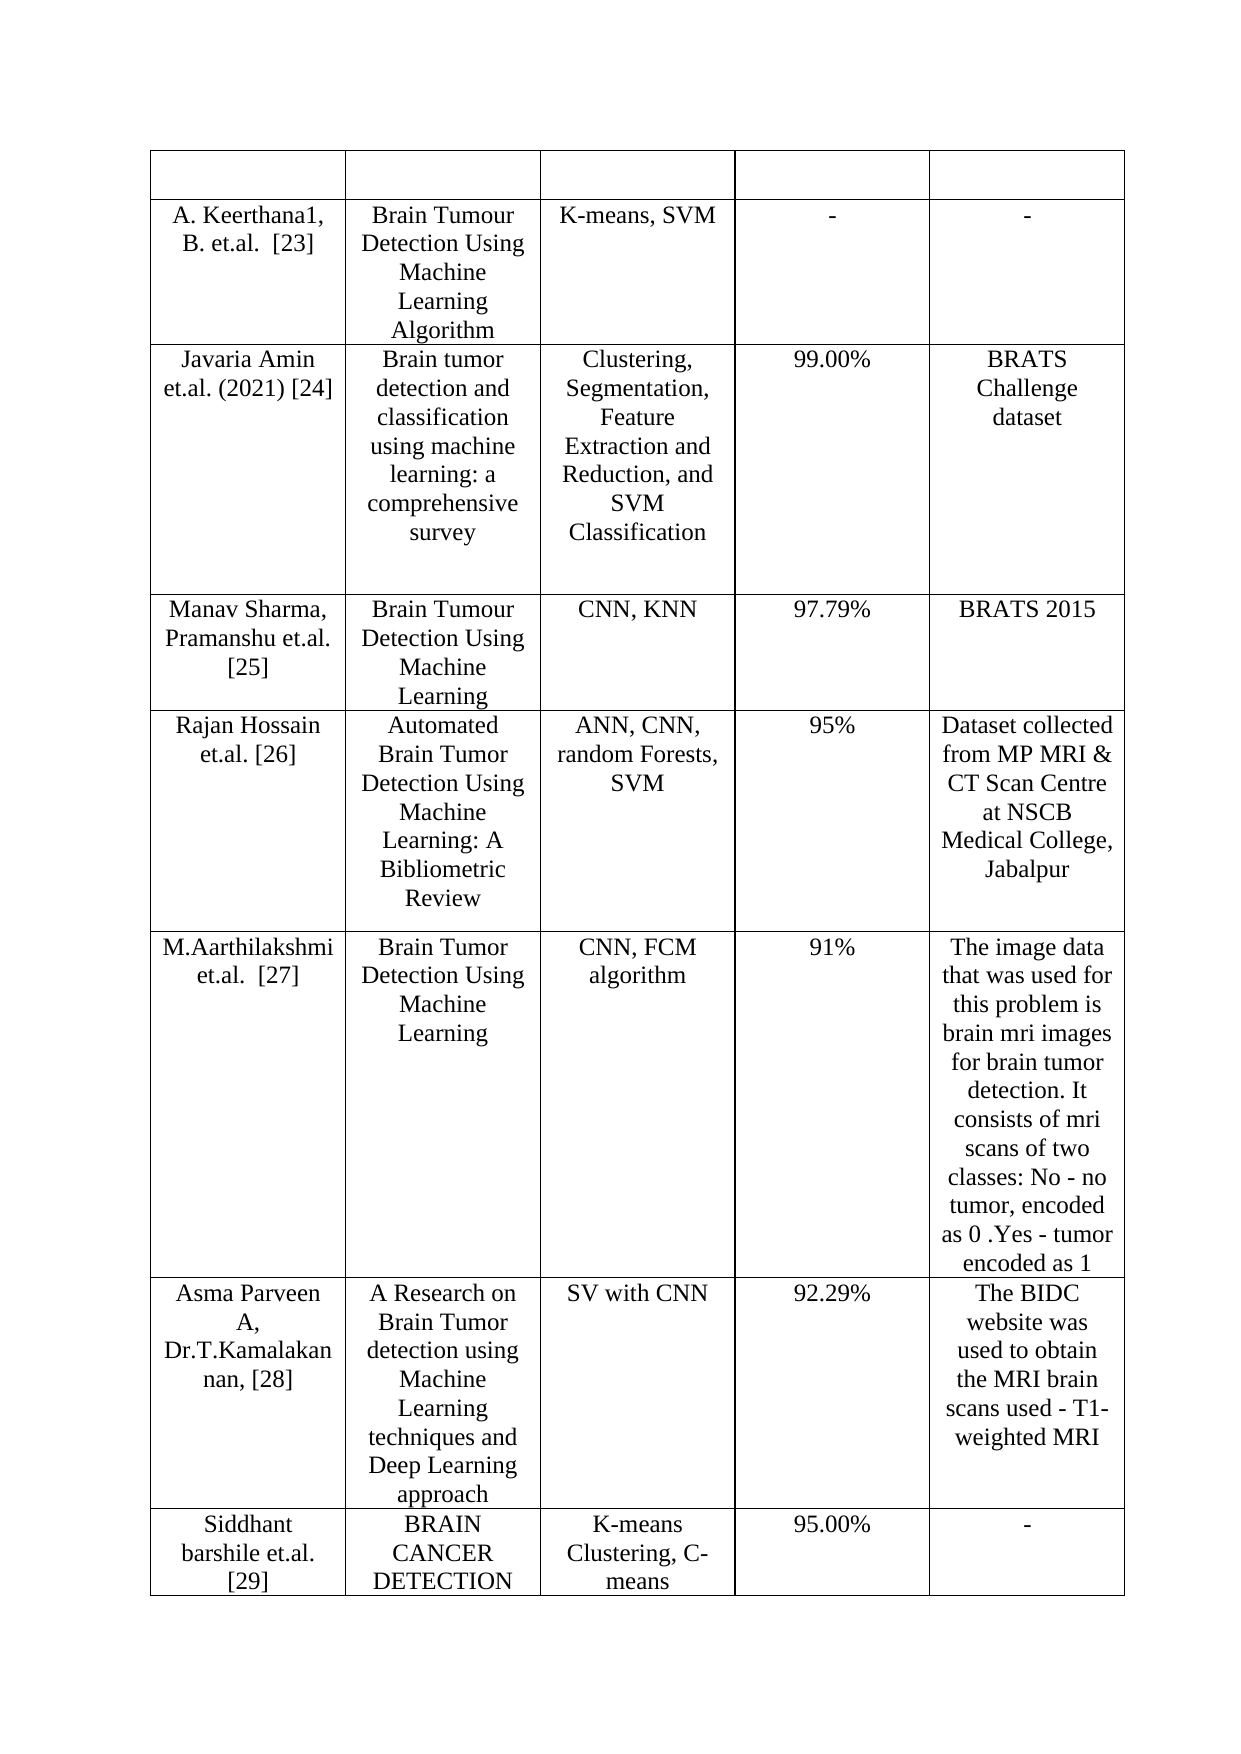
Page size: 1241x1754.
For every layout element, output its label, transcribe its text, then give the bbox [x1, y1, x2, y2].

table_cell Dataset collected from MP MRI & CT Scan Centre at NSCB Medical College, Jabalpur [930, 711, 1124, 931]
table_cell Rajan Hossain et.al. [26] [151, 711, 345, 931]
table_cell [151, 151, 345, 199]
table_cell Brain tumor detection and classification using machine learning: a comprehensive survey [346, 345, 540, 593]
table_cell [151, 1509, 345, 1595]
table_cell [541, 1509, 734, 1595]
table_cell Clustering, Segmentation, Feature Extraction and Reduction, and SVM Classification [541, 345, 734, 593]
table_cell Manav Sharma, Pramanshu et.al. [25] [151, 595, 345, 709]
table_cell - [736, 200, 929, 343]
table_cell Automated Brain Tumor Detection Using Machine Learning: A Bibliometric Review [346, 711, 540, 931]
table_cell - [930, 200, 1124, 343]
table_cell ANN, CNN, random Forests, SVM [541, 711, 734, 931]
table_cell CNN, KNN [541, 595, 734, 709]
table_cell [346, 151, 540, 199]
table_cell Brain Tumour Detection Using Machine Learning [346, 595, 540, 709]
table_cell M.Aarthilakshmi et.al. [27] [151, 932, 345, 1277]
table_cell SV with CNN [541, 1278, 734, 1508]
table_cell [930, 151, 1124, 199]
table_cell 92.29% [736, 1278, 929, 1508]
table_cell The BIDC website was used to obtain the MRI brain scans used - T1-weighted MRI [930, 1278, 1124, 1508]
table_cell 97.79% [736, 595, 929, 709]
table_cell - [736, 151, 929, 199]
table_cell 99.00% [736, 345, 929, 593]
table_cell 91% [736, 932, 929, 1277]
table_cell - [541, 151, 734, 199]
table_cell K-means, SVM [541, 200, 734, 343]
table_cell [346, 1509, 540, 1595]
table_cell BRATS Challenge dataset [930, 345, 1124, 593]
table_cell Brain Tumour Detection Using Machine Learning Algorithm [346, 200, 540, 343]
table_cell CNN, FCM algorithm [541, 932, 734, 1277]
table_cell Asma Parveen A, Dr.T.Kamalakannan, [28] [151, 1278, 345, 1508]
table_cell Brain Tumor Detection Using Machine Learning [346, 932, 540, 1277]
table_cell A Research on Brain Tumor detection using Machine Learning techniques and Deep Learning approach [346, 1278, 540, 1508]
table_cell 95.00% [736, 1509, 929, 1595]
table_cell A. Keerthana1, B. et.al. [23] [151, 200, 345, 343]
table_cell 95% [736, 711, 929, 931]
table_cell Javaria Amin et.al. (2021) [24] [151, 345, 345, 593]
table_cell The image data that was used for this problem is brain mri images for brain tumor detection. It consists of mri scans of two classes: No - no tumor, encoded as 0 .Yes - tumor encoded as 1 [930, 932, 1124, 1277]
table_cell - [930, 1509, 1124, 1595]
table_cell BRATS 2015 [930, 595, 1124, 709]
